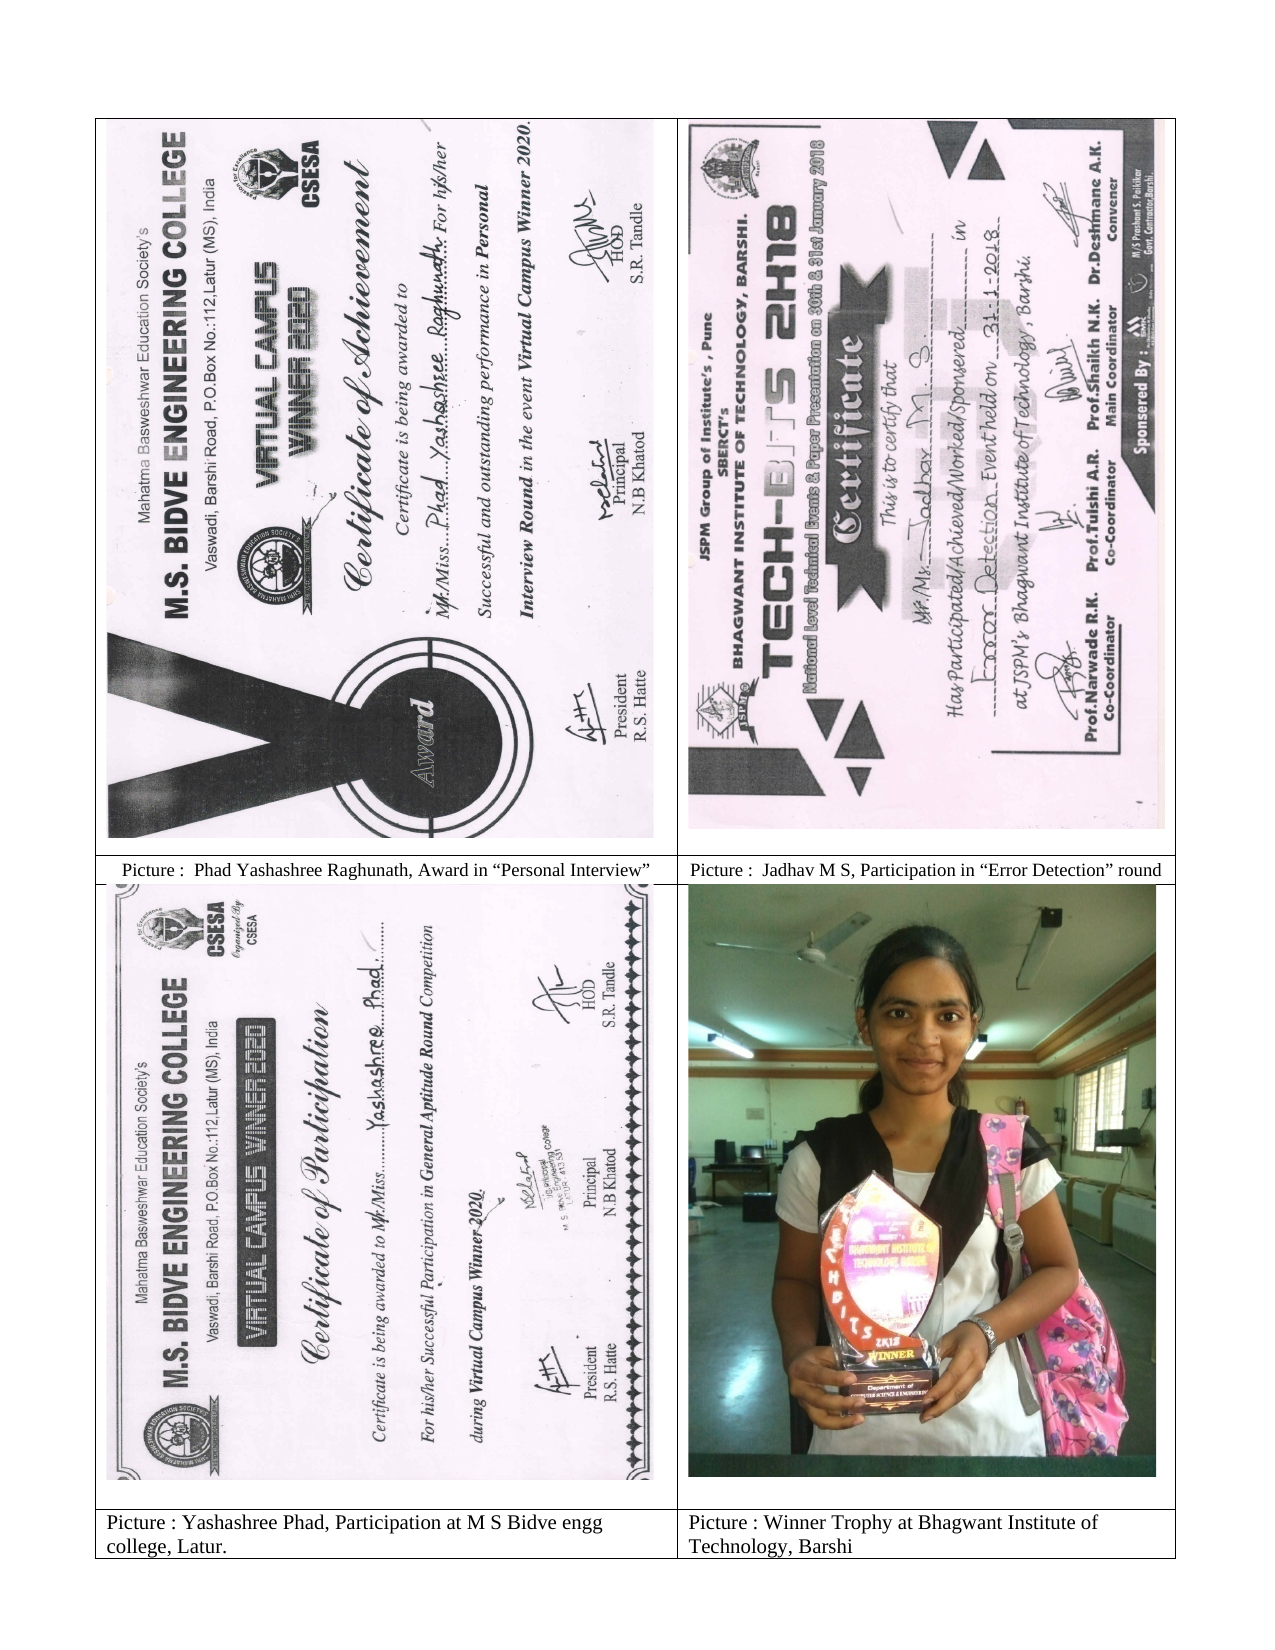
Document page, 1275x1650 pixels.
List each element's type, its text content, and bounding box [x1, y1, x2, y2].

table_header [678, 119, 1175, 855]
picture [688, 119, 1165, 829]
picture [688, 884, 1157, 1477]
table_header [96, 119, 677, 855]
picture [106, 119, 654, 838]
table_cell Picture : Phad Yashashree Raghunath, Award in “Personal Interview” [96, 856, 677, 884]
table_cell Picture : Winner Trophy at Bhagwant Institute of Technology, Barshi [678, 1510, 1175, 1558]
table_cell [678, 885, 1175, 1509]
table_cell Picture : Jadhav M S, Participation in “Error Detection” round [678, 856, 1175, 884]
picture [106, 884, 654, 1480]
table_cell [96, 885, 677, 1509]
table_cell Picture : Yashashree Phad, Participation at M S Bidve engg college, Latur. [96, 1510, 677, 1558]
